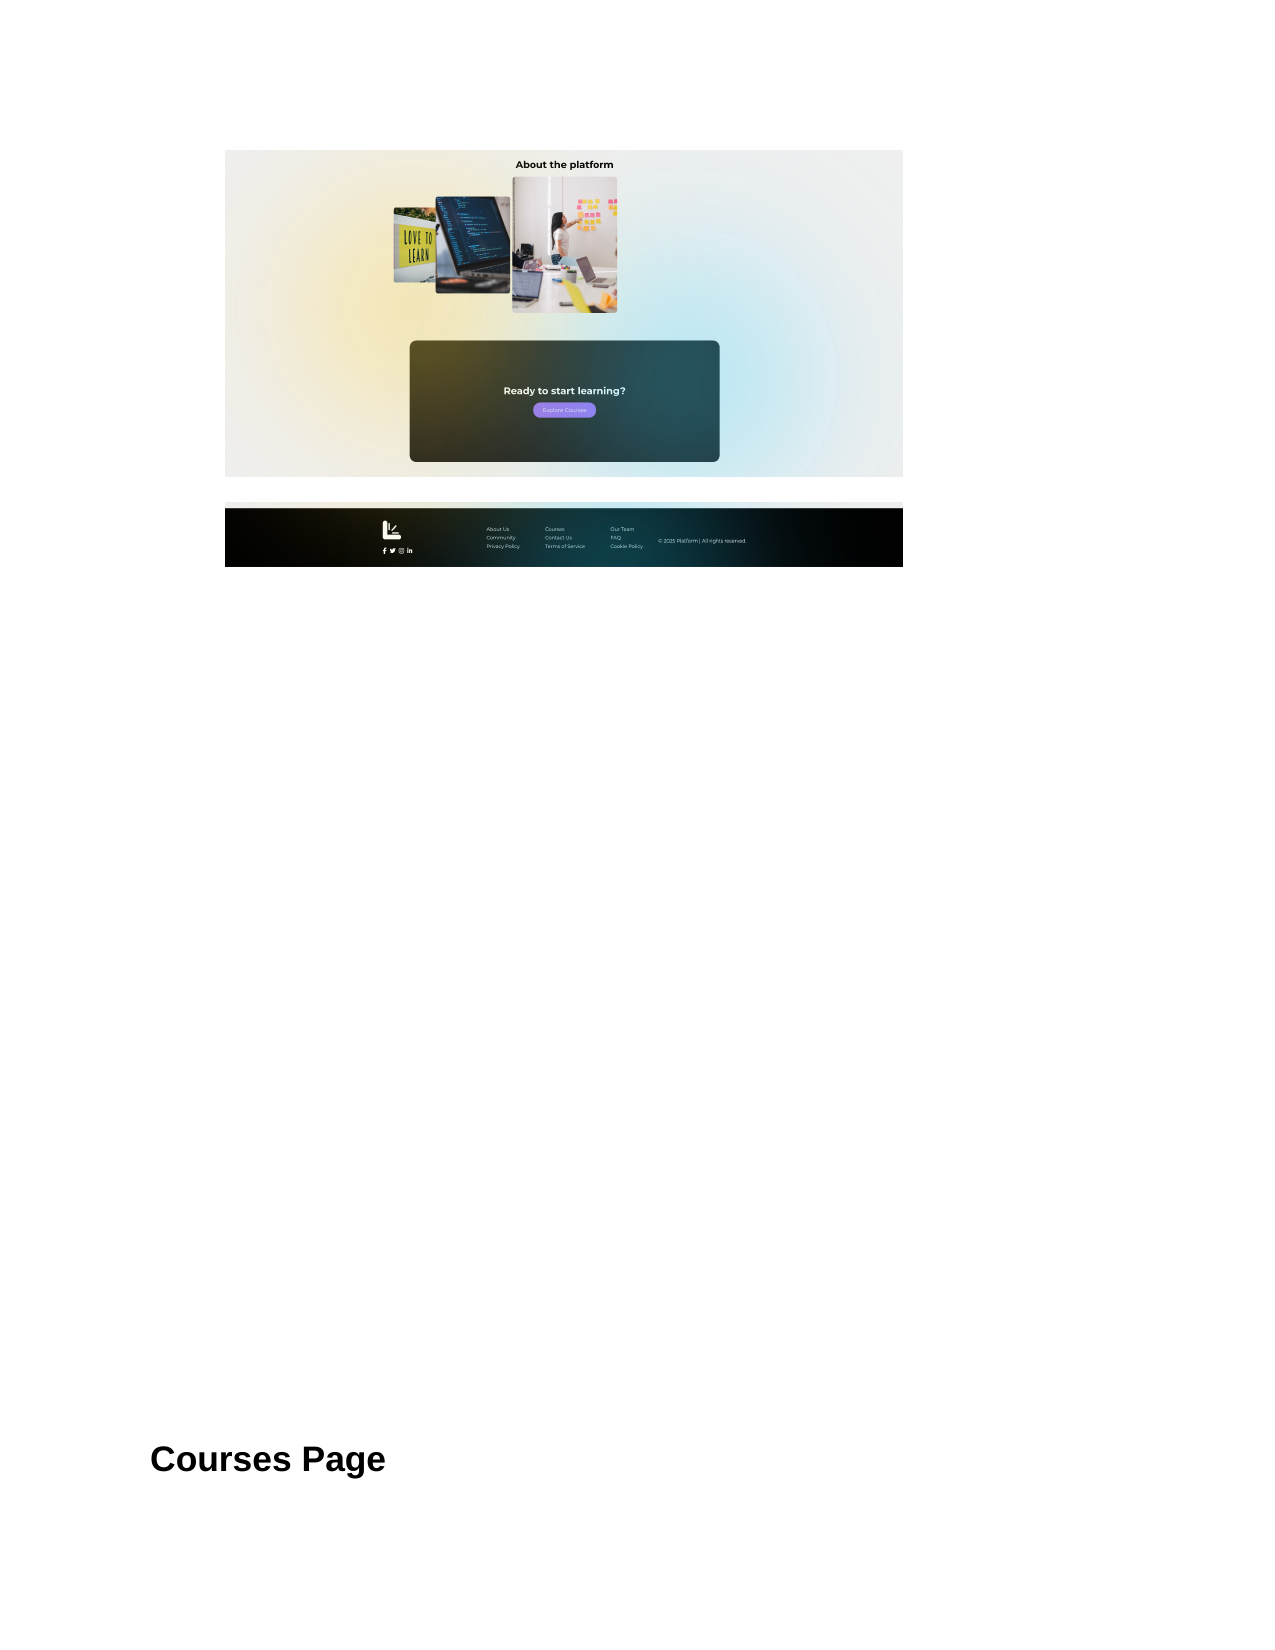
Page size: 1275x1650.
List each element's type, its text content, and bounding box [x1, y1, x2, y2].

subtitle Courses Page [150, 1438, 1125, 1479]
picture [225, 502, 903, 567]
picture [225, 150, 903, 477]
